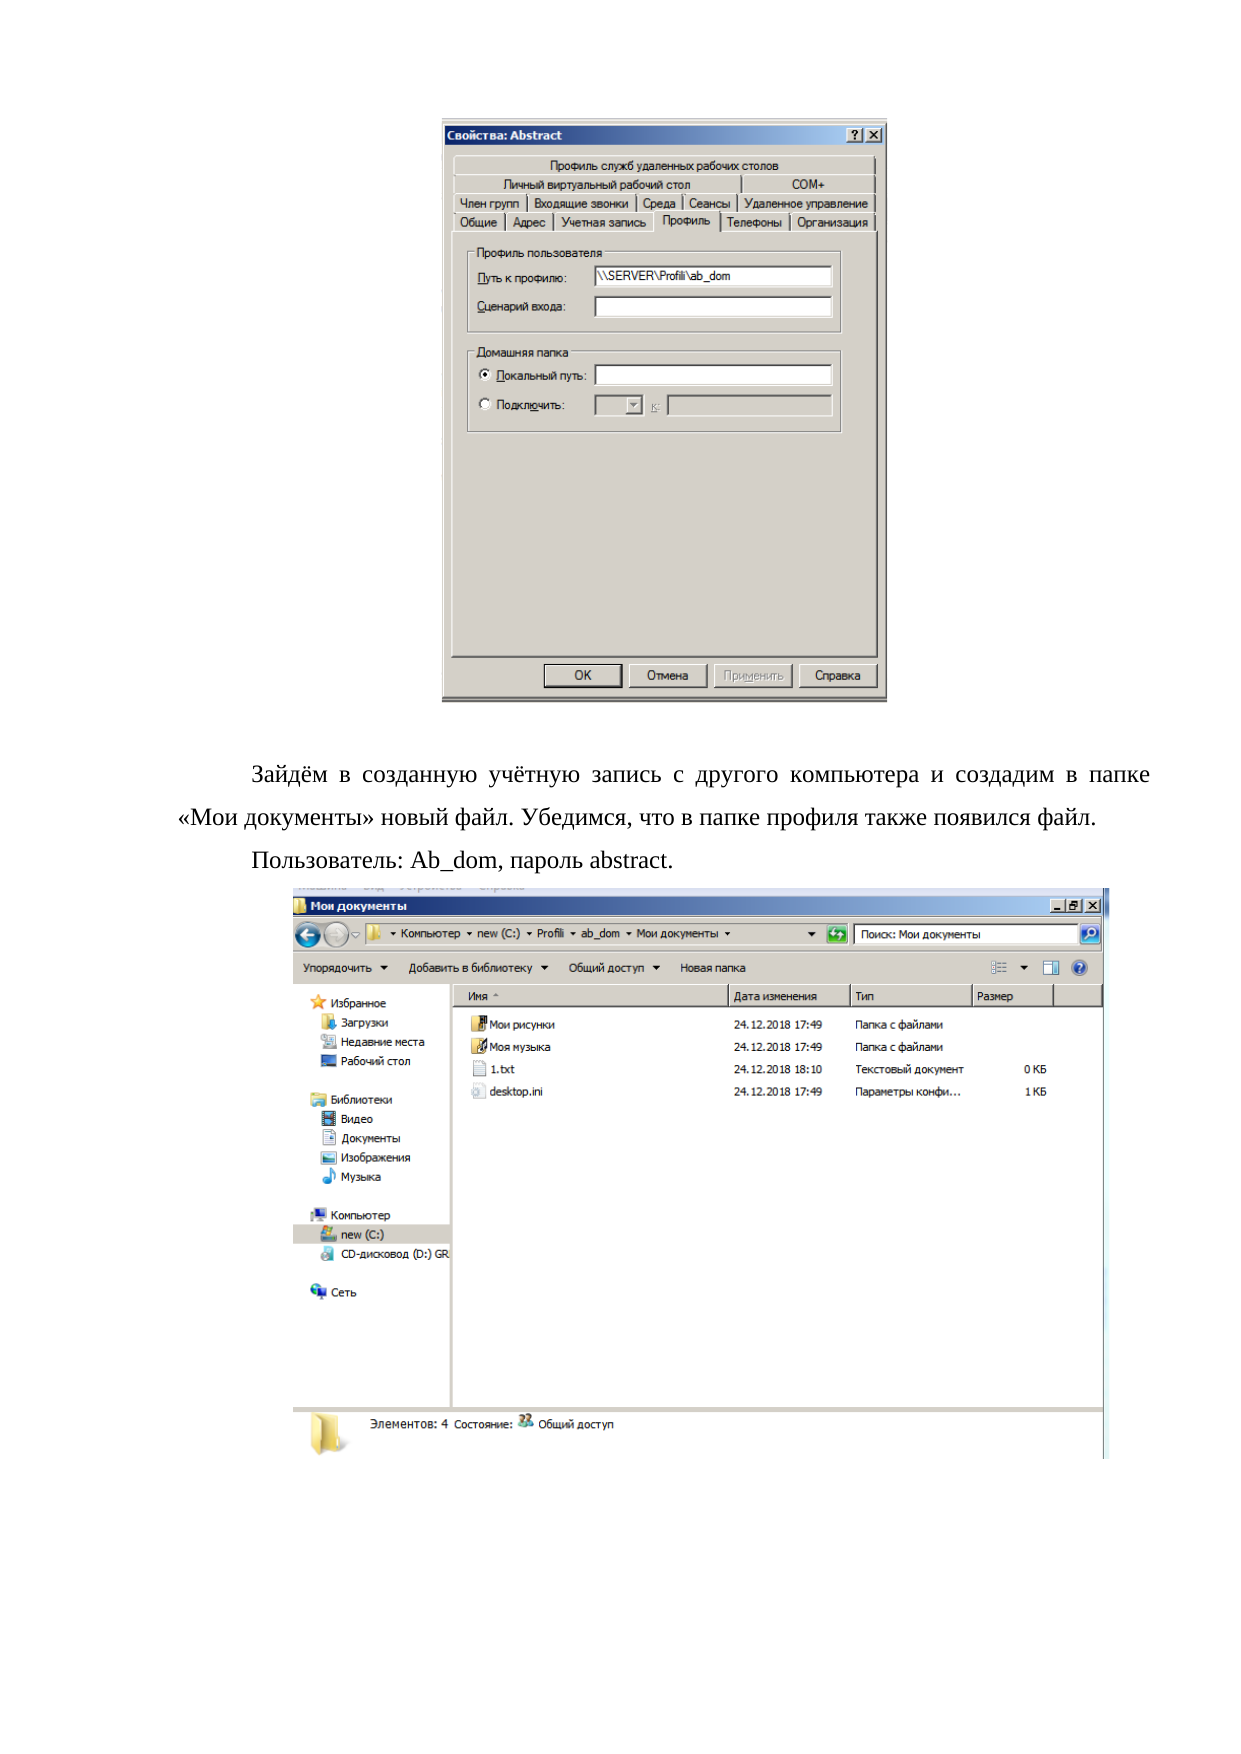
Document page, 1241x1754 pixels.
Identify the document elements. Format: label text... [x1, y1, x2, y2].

text Пользователь: Ab_dom, пароль abstract. [177, 846, 1152, 874]
picture [293, 888, 1110, 1459]
picture [441, 118, 888, 703]
text Зайдём в созданную учётную запись с другого компьютера и создадим в папке «Мои документы» новый файл. Убедимся, что в папке профиля также появился файл. [177, 759, 1152, 831]
